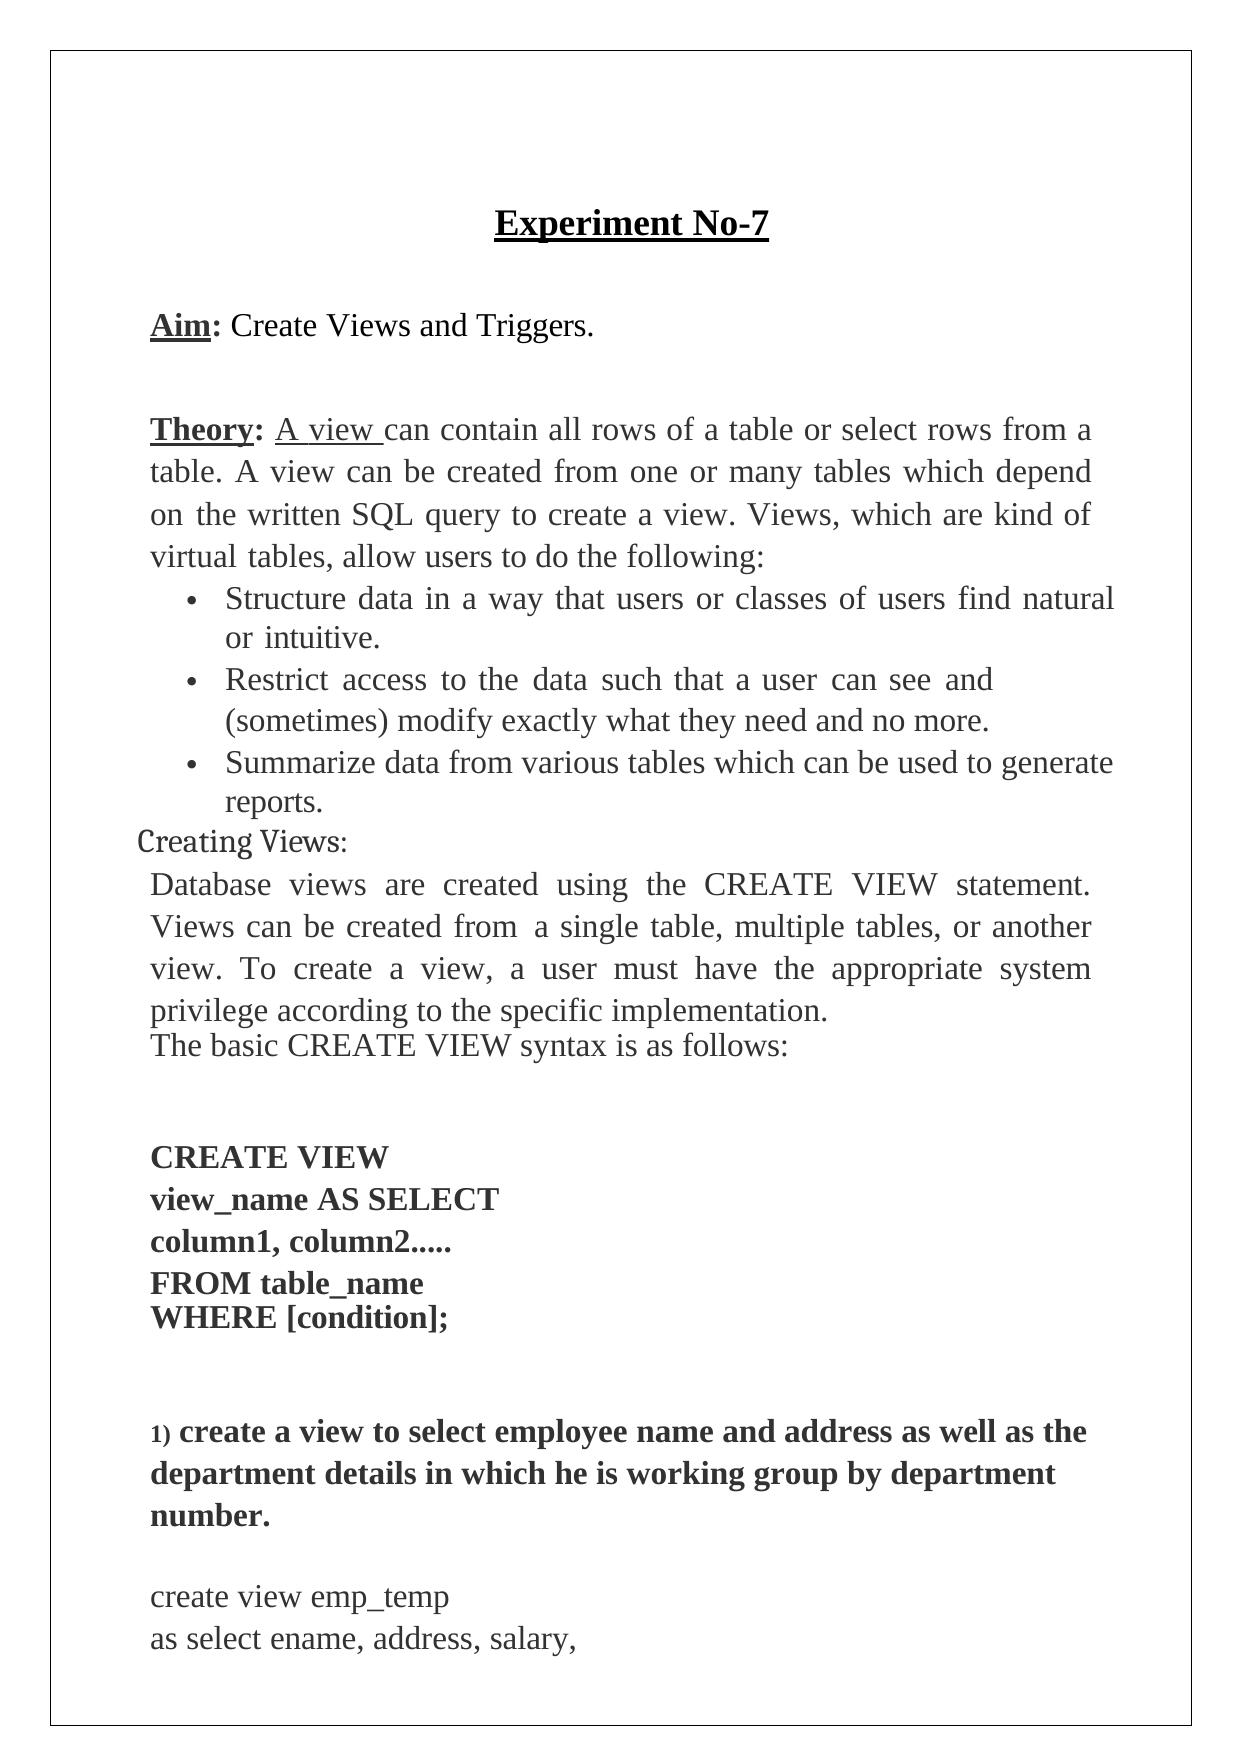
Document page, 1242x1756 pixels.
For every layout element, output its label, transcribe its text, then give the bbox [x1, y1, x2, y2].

text Theory: A view can contain all rows of a table or select rows from a table. A view can be created from one or many tables which depend on the written SQL query to create a view. Views, which are kind of virtual tables, allow users to do the following: [150, 410, 1092, 574]
text Creating Views: [137, 822, 1125, 861]
list Summarize data from various tables which can be used to generate reports. [187, 743, 1114, 819]
list create a view to select employee name and address as well as the department details in which he is working group by department number. [150, 1411, 1088, 1534]
text Database views are created using the CREATE VIEW statement. Views can be created from a single table, multiple tables, or another view. To create a view, a user must have the appropriate system privilege according to the specific implementation. [150, 864, 1092, 1028]
text FROM table_name WHERE [condition]; [150, 1268, 547, 1335]
text Aim: Create Views and Triggers. [150, 305, 1125, 343]
list Restrict access to the data such that a user can see and (sometimes) modify exactly what they need and no more. [187, 660, 993, 739]
subtitle CREATE VIEW [150, 1137, 1125, 1176]
text create view emp_temp [150, 1576, 1125, 1615]
subtitle Experiment No-7 [139, 201, 1125, 244]
text The basic CREATE VIEW syntax is as follows: [150, 1032, 1125, 1062]
text view_name AS SELECT column1, column2..... [150, 1179, 547, 1260]
text as select ename, address, salary, [150, 1618, 1125, 1657]
list Structure data in a way that users or classes of users find natural or intuitive. [187, 579, 1114, 655]
